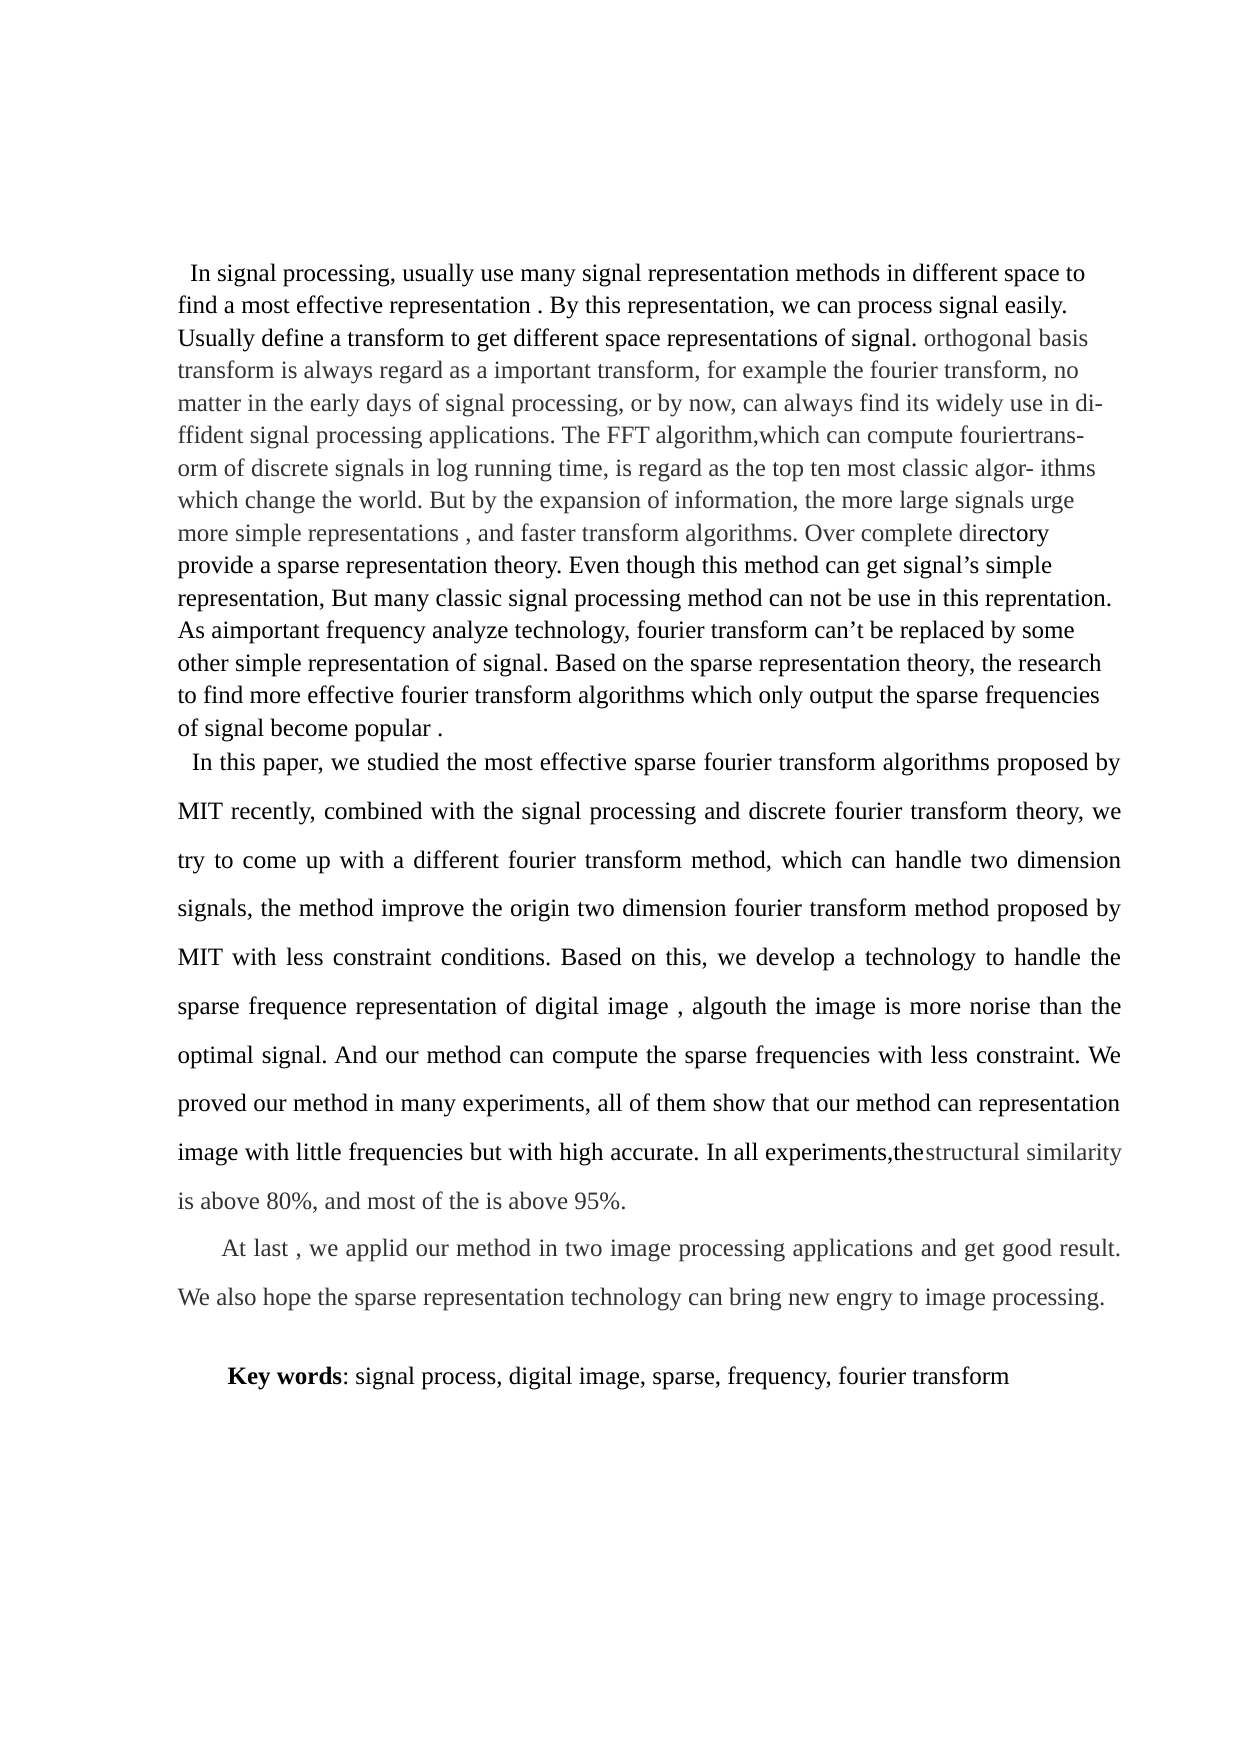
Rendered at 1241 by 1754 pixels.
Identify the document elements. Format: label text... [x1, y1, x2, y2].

text At last , we applid our method in two image processing applications and get good result. We also hope the sparse representation technology can bring new engry to image processing. [177, 1262, 1122, 1312]
text Key words: signal process, digital image, sparse, frequency, fourier transform [177, 1359, 1122, 1392]
text In signal processing, usually use many signal representation methods in different space to find a most effective representation . By this representation, we can process signal easily. Usually define a transform to get different space representations of signal. orthogonal basis transform is always regard as a important transform, for example the fourier transform, no matter in the early days of signal processing, or by now, can always find its widely use in di- ffident signal processing applications. The FFT algorithm,which can compute fouriertrans- orm of discrete signals in log running time, is regard as the top ten most classic algor- ithms which change the world. But by the expansion of information, the more large signals urge more simple representations , and faster transform algorithms. Over complete directory provide a sparse representation theory. Even though this method can get signal’s simple representation, But many classic signal processing method can not be use in this reprentation. As aimportant frequency analyze technology, fourier transform can’t be replaced by some other simple representation of signal. Based on the sparse representation theory, the research to find more effective fourier transform algorithms which only output the sparse frequencies of signal become popular . [177, 258, 1122, 745]
text In this paper, we studied the most effective sparse fourier transform algorithms proposed by MIT recently, combined with the signal processing and discrete fourier transform theory, we try to come up with a different fourier transform method, which can handle two dimension signals, the method improve the origin two dimension fourier transform method proposed by MIT with less constraint conditions. Based on this, we develop a technology to handle the sparse frequence representation of digital image , algouth the image is more norise than the optimal signal. And our method can compute the sparse frequencies with less constraint. We proved our method in many experiments, all of them show that our method can representation image with little frequencies but with high accurate. In all experiments,thestructural similarity is above 80%, and most of the is above 95%. [177, 745, 1122, 1217]
